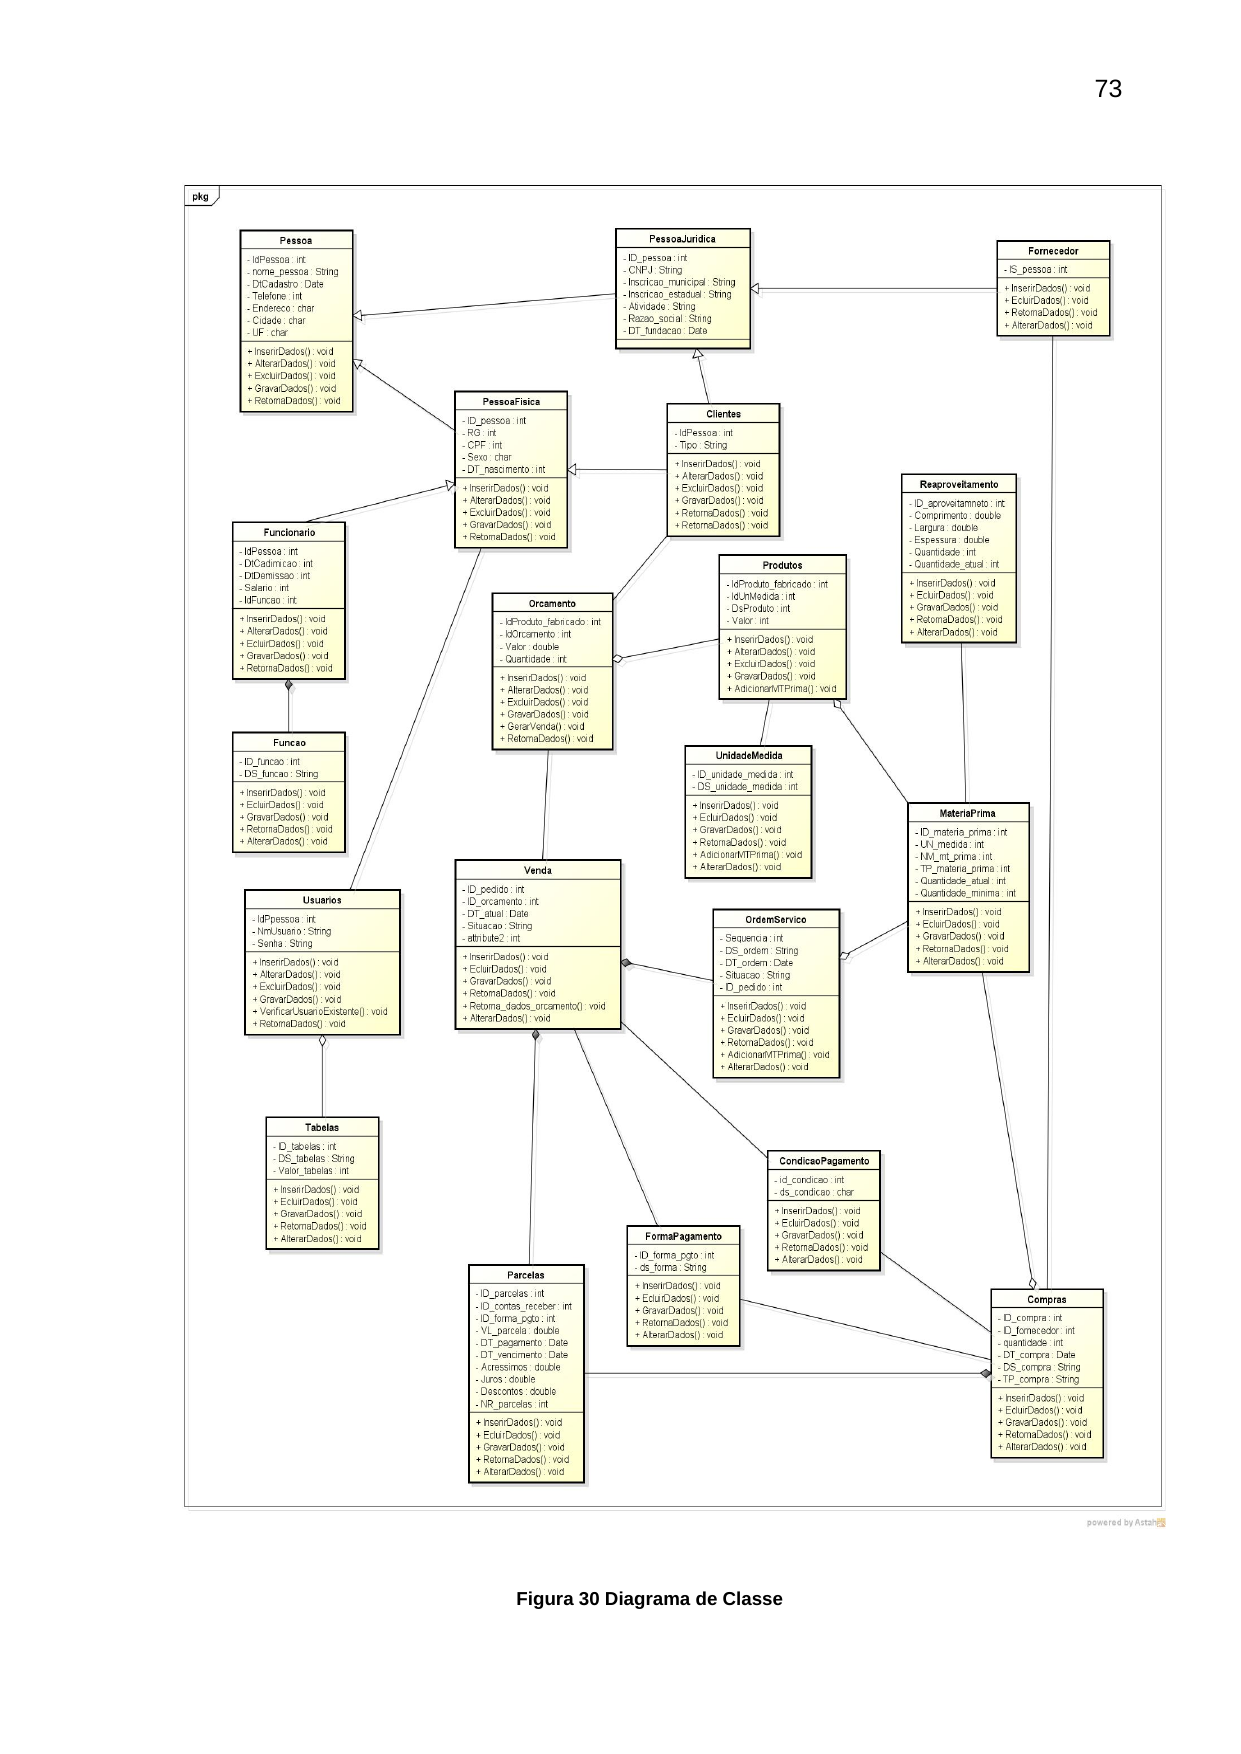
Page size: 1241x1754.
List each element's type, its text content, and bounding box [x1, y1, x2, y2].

picture [177, 177, 1168, 1530]
